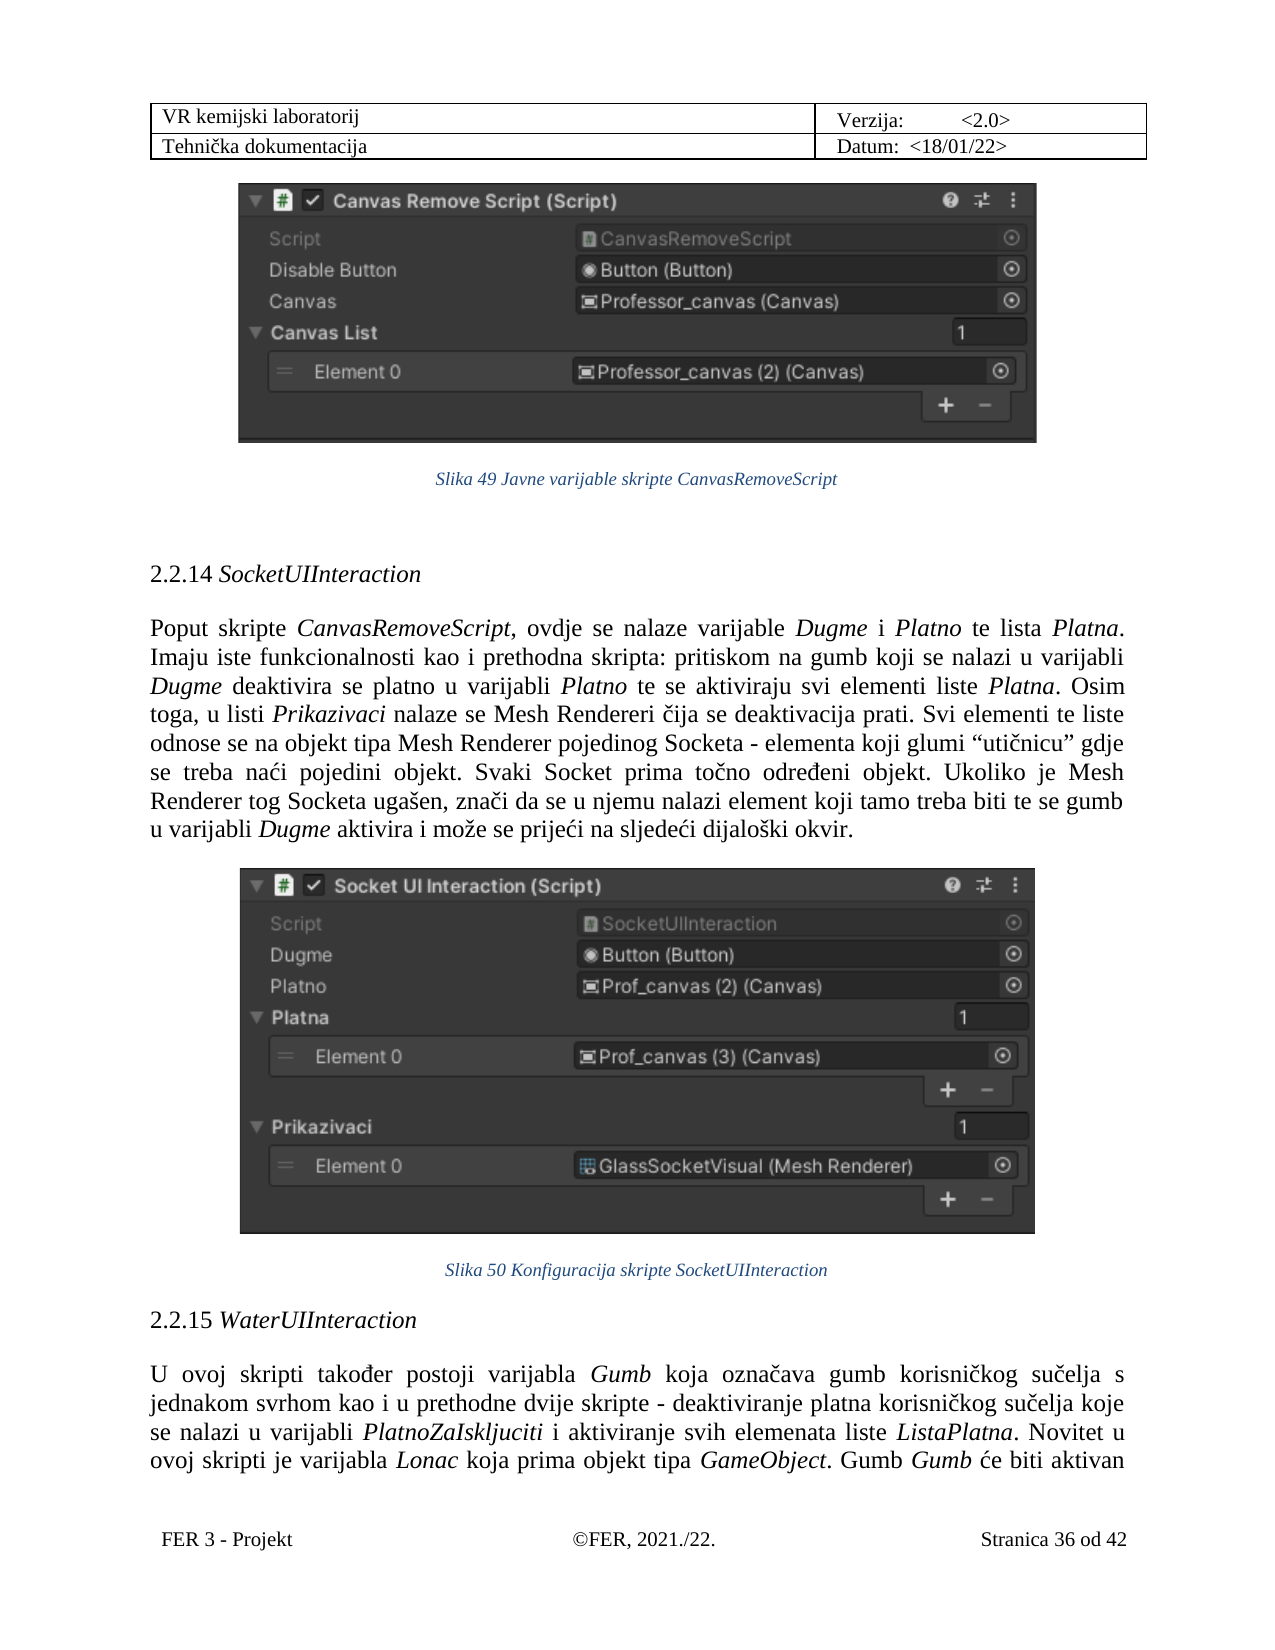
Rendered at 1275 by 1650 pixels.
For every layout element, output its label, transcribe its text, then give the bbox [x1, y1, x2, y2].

text Poput skripte CanvasRemoveScript, ovdje se nalaze varijable Dugme i Platno te lista Platna. Imaju iste funkcionalnosti kao i prethodna skripta: pritiskom na gumb koji se nalazi u varijabli Dugme deaktivira se platno u varijabli Platno te se aktiviraju svi elementi liste Platna. Osim toga, u listi Prikazivaci nalaze se Mesh Rendereri čija se deaktivacija prati. Svi elementi te liste odnose se na objekt tipa Mesh Renderer pojedinog Socketa - elementa koji glumi “utičnicu” gdje se treba naći pojedini objekt. Svaki Socket prima točno određeni objekt. Ukoliko je Mesh Renderer tog Socketa ugašen, znači da se u njemu nalazi element koji tamo treba biti te se gumb u varijabli Dugme aktivira i može se prijeći na sljedeći dijaloški okvir. [150, 613, 1125, 843]
text Slika 50 Konfiguracija skripte SocketUIInteraction [150, 1259, 1125, 1280]
text Slika 49 Javne varijable skripte CanvasRemoveScript [150, 468, 1125, 489]
picture [239, 868, 1035, 1234]
picture [238, 183, 1037, 443]
text 2.2.14 SocketUIInteraction [150, 559, 1125, 588]
text 2.2.15 WaterUIInteraction [150, 1305, 1125, 1334]
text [150, 1359, 1125, 1474]
